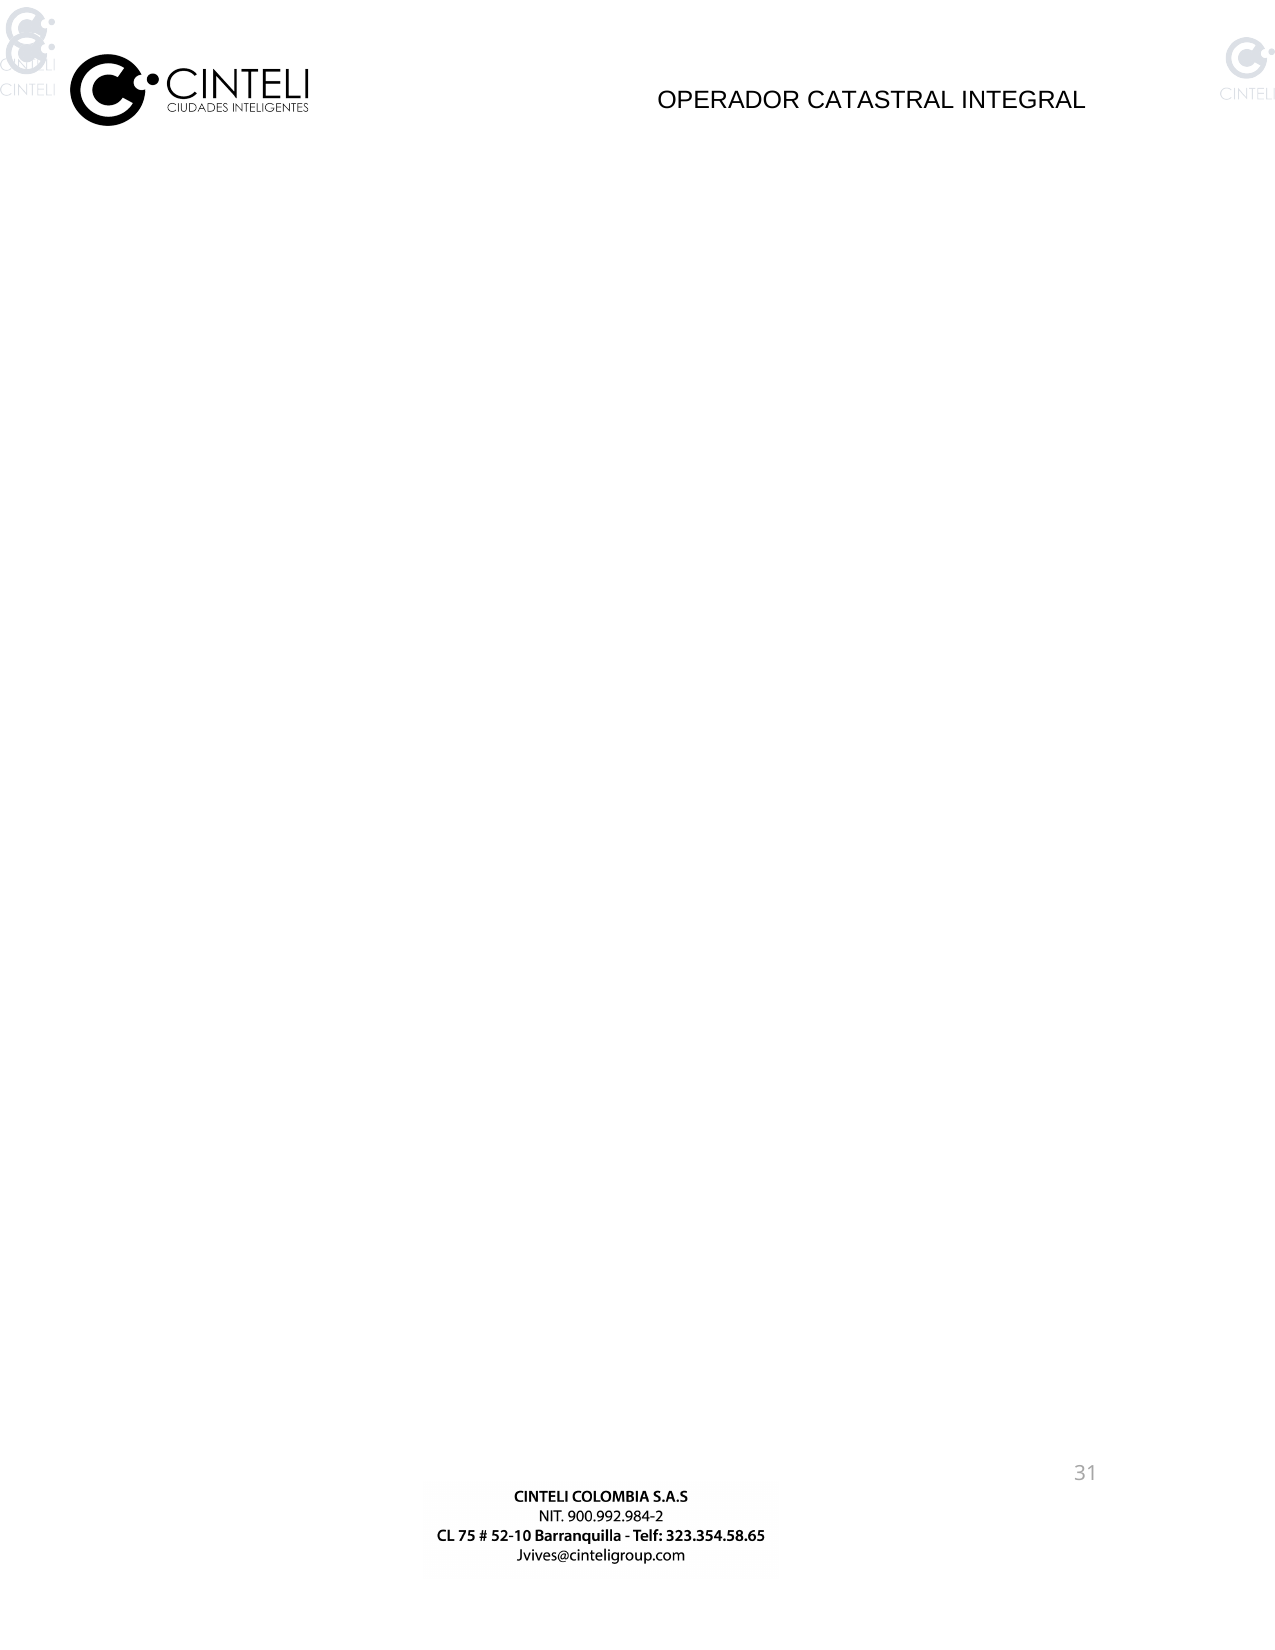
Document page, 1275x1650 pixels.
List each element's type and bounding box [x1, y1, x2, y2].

picture [63, 47, 310, 131]
picture [423, 1481, 780, 1579]
